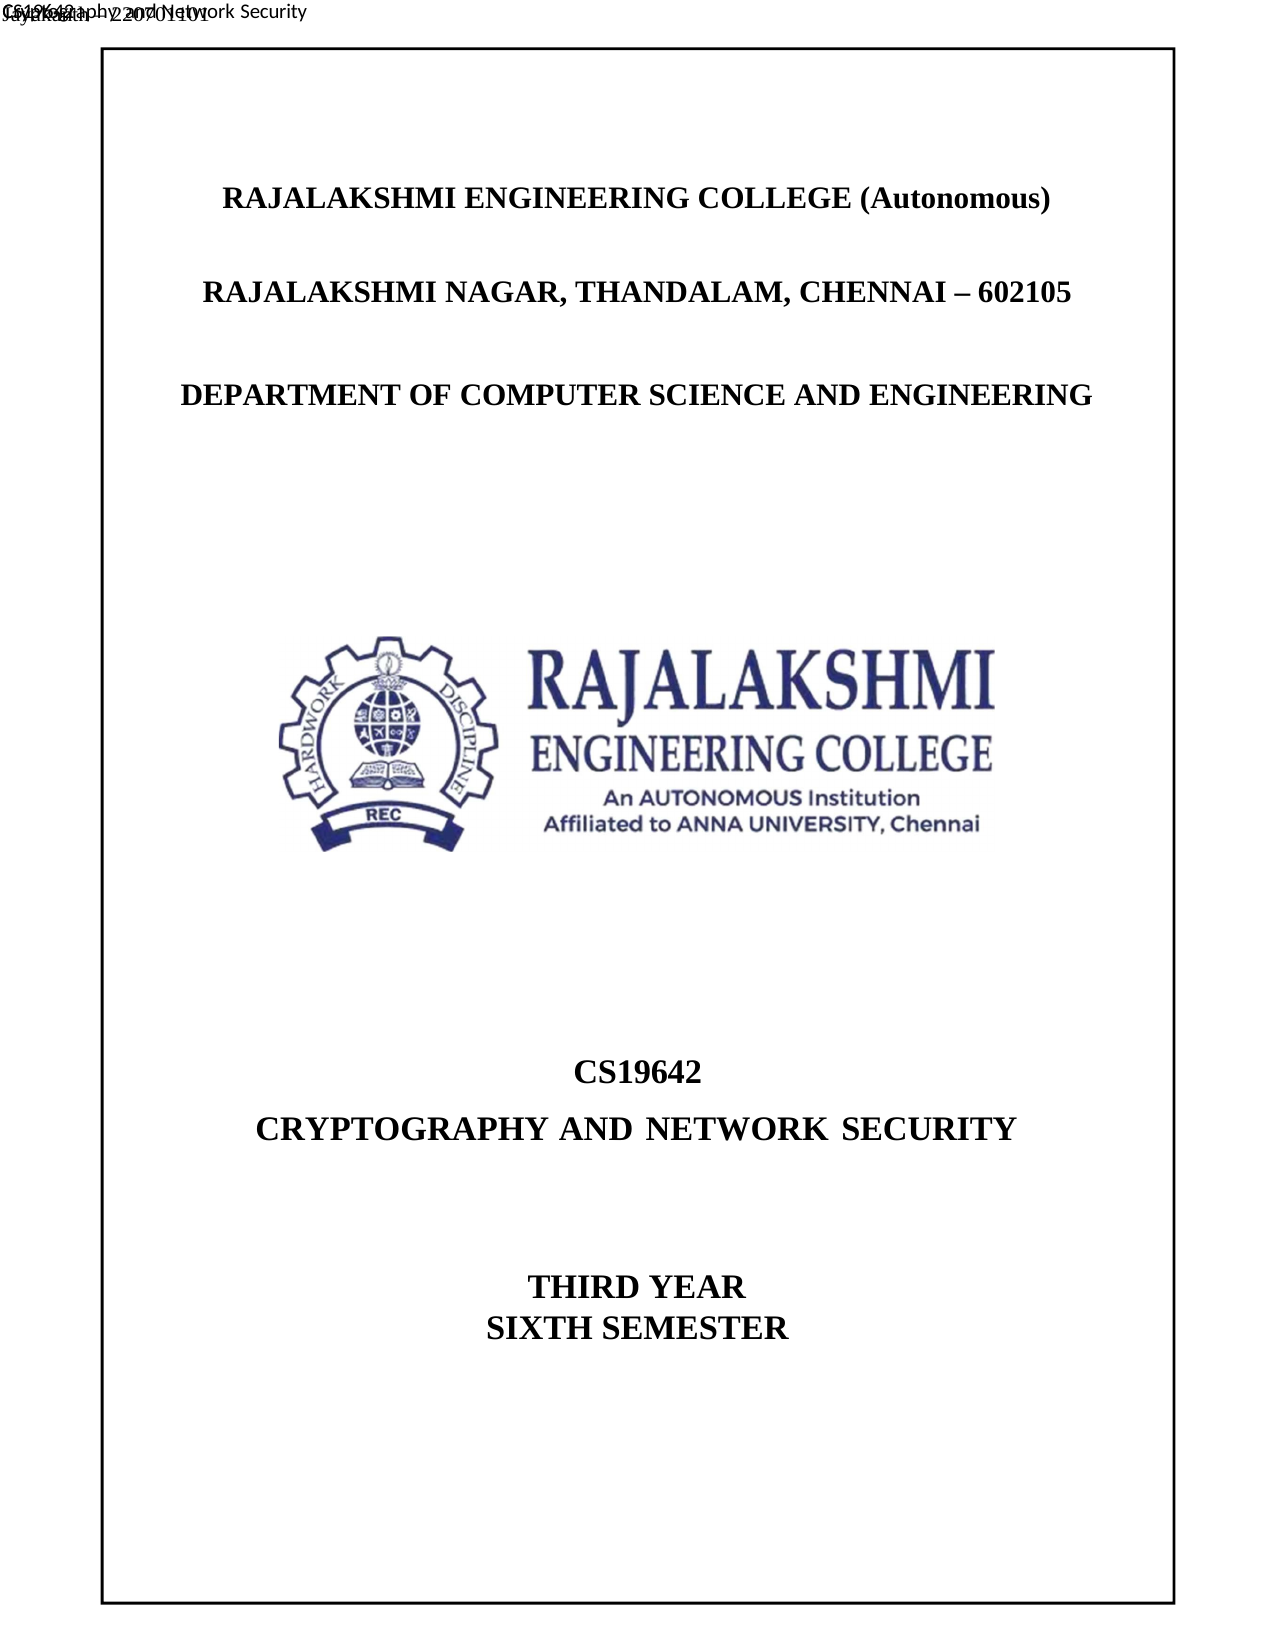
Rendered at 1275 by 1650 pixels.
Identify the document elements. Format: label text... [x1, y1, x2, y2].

text THIRD YEAR SIXTH SEMESTER [482, 1266, 792, 1347]
text CRYPTOGRAPHY AND NETWORK SECURITY [112, 1108, 1160, 1147]
text RAJALAKSHMI ENGINEERING COLLEGE (Autonomous) RAJALAKSHMI NAGAR, THANDALAM, CHENNAI – 602105 [201, 179, 1072, 309]
text CS19642 [142, 1051, 1133, 1091]
text DEPARTMENT OF COMPUTER SCIENCE AND ENGINEERING [140, 376, 1133, 412]
picture [278, 636, 995, 852]
